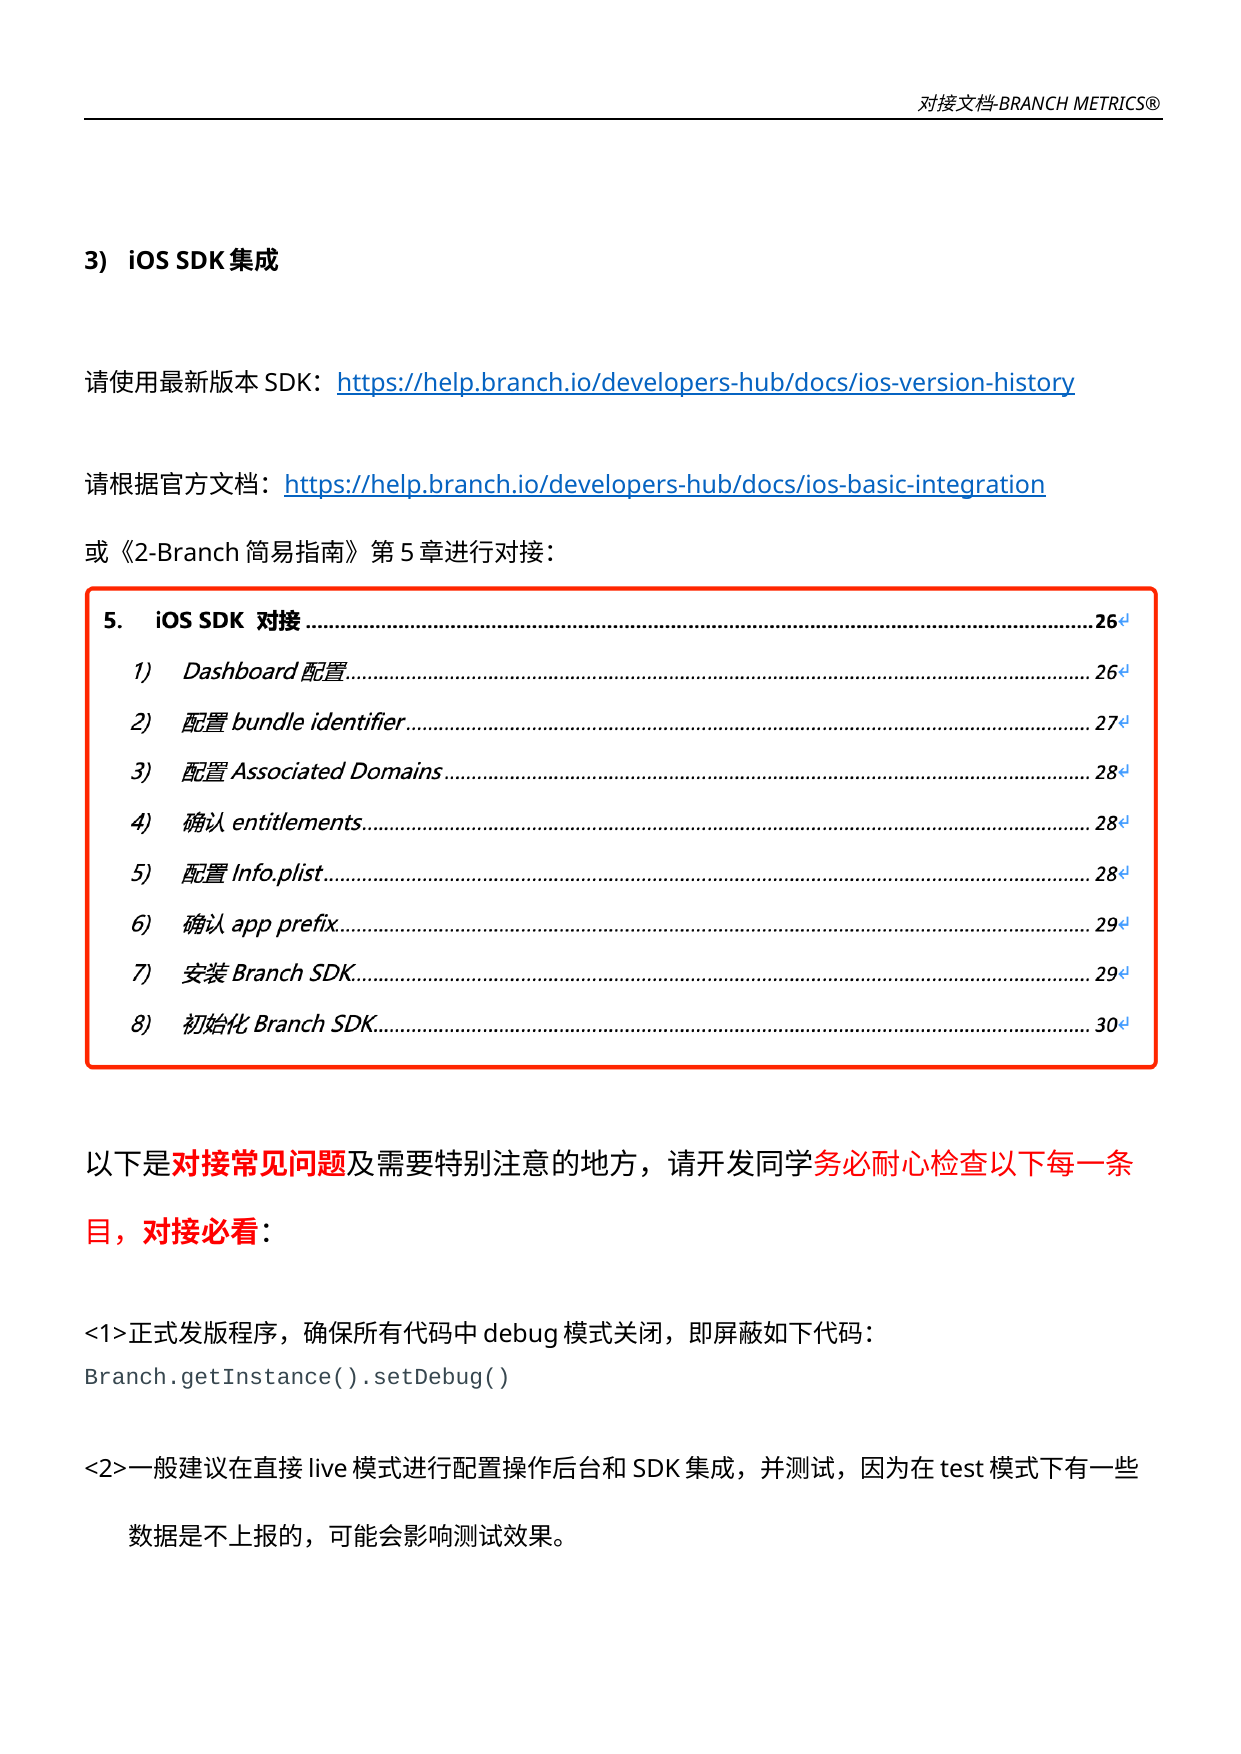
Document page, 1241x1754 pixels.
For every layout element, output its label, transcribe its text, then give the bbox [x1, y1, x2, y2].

text 请根据官方文档：https://help.branch.io/developers-hub/docs/ios-basic-integration [84, 448, 1163, 516]
text 请使用最新版本SDK：https://help.branch.io/developers-hub/docs/ios-version-history [84, 346, 1163, 414]
text 或《2-Branch简易指南》第5章进行对接： [84, 516, 1163, 584]
picture [84, 584, 1162, 1072]
list 一般建议在直接live模式进行配置操作后台和SDK集成，并测试，因为在test模式下有一些数据是不上报的，可能会影响测试效果。 [84, 1433, 1163, 1569]
list 正式发版程序，确保所有代码中debug模式关闭，即屏蔽如下代码： [84, 1297, 1163, 1365]
text Branch.getInstance().setDebug() [84, 1365, 1163, 1399]
subtitle iOS SDK集成 [84, 225, 1163, 293]
text 以下是对接常见问题及需要特别注意的地方，请开发同学务必耐心检查以下每一条目，对接必看： [84, 1127, 1163, 1263]
